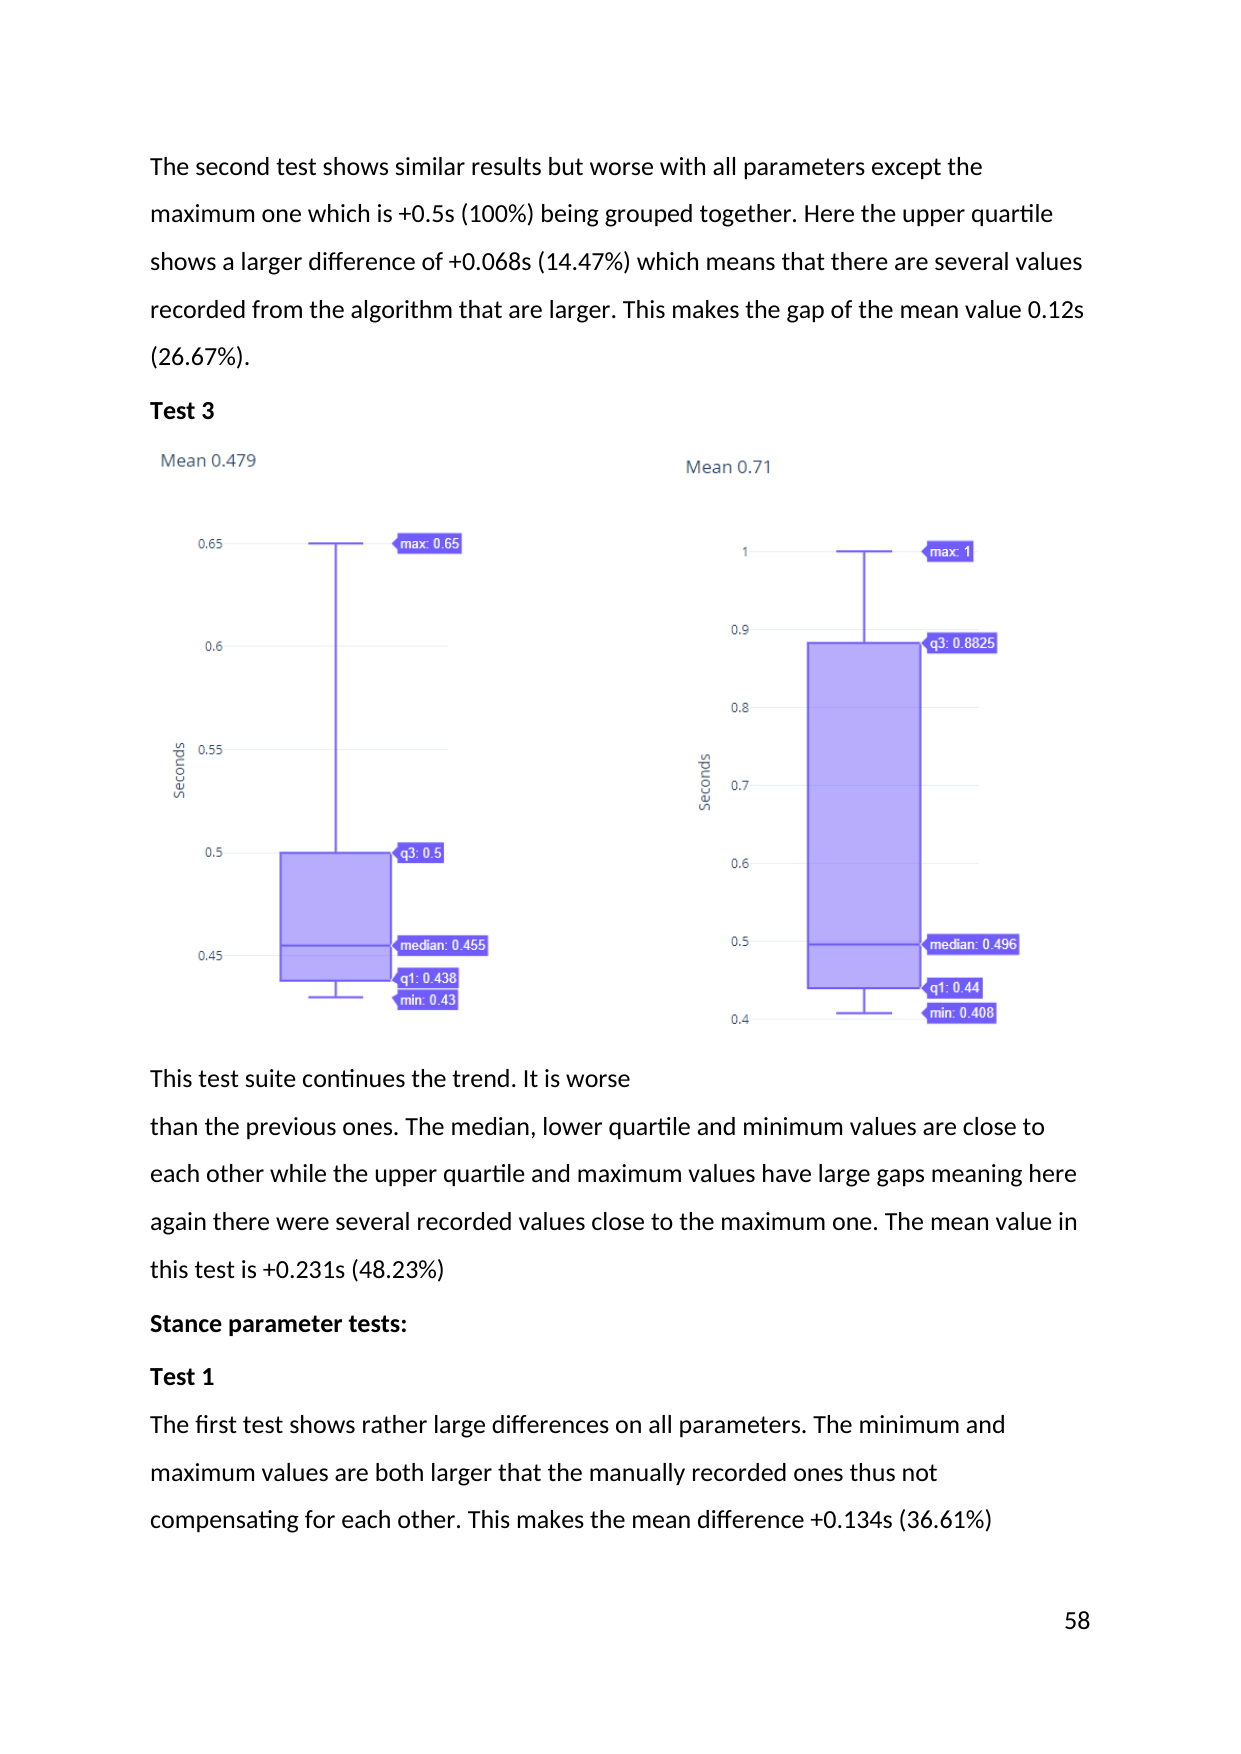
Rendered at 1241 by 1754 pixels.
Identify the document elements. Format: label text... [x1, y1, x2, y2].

picture [676, 449, 1061, 1041]
text Test 1 The first test shows rather large differences on all parameters. The minimum and maximum values are both larger that the manually recorded ones thus not compensating for each other. This makes the mean difference +0.134s (36.61%) [150, 1313, 1090, 1487]
text Stance parameter tests: [150, 1259, 1090, 1291]
text This test suite continues the trend. It is worse than the previous ones. The median, lower quartile and minimum values are close to each other while the upper quartile and maximum values have large gaps meaning here again there were several recorded values close to the maximum one. The mean value in this test is +0.231s (48.23%) [150, 1062, 1090, 1237]
text The second test shows similar results but worse with all parameters except the maximum one which is +0.5s (100%) being grouped together. Here the upper quartile shows a larger difference of +0.068s (14.47%) which means that there are several values recorded from the algorithm that are larger. This makes the gap of the mean value 0.12s (26.67%). [150, 150, 1090, 372]
text Test 3 [150, 394, 1090, 426]
picture [150, 448, 503, 1041]
